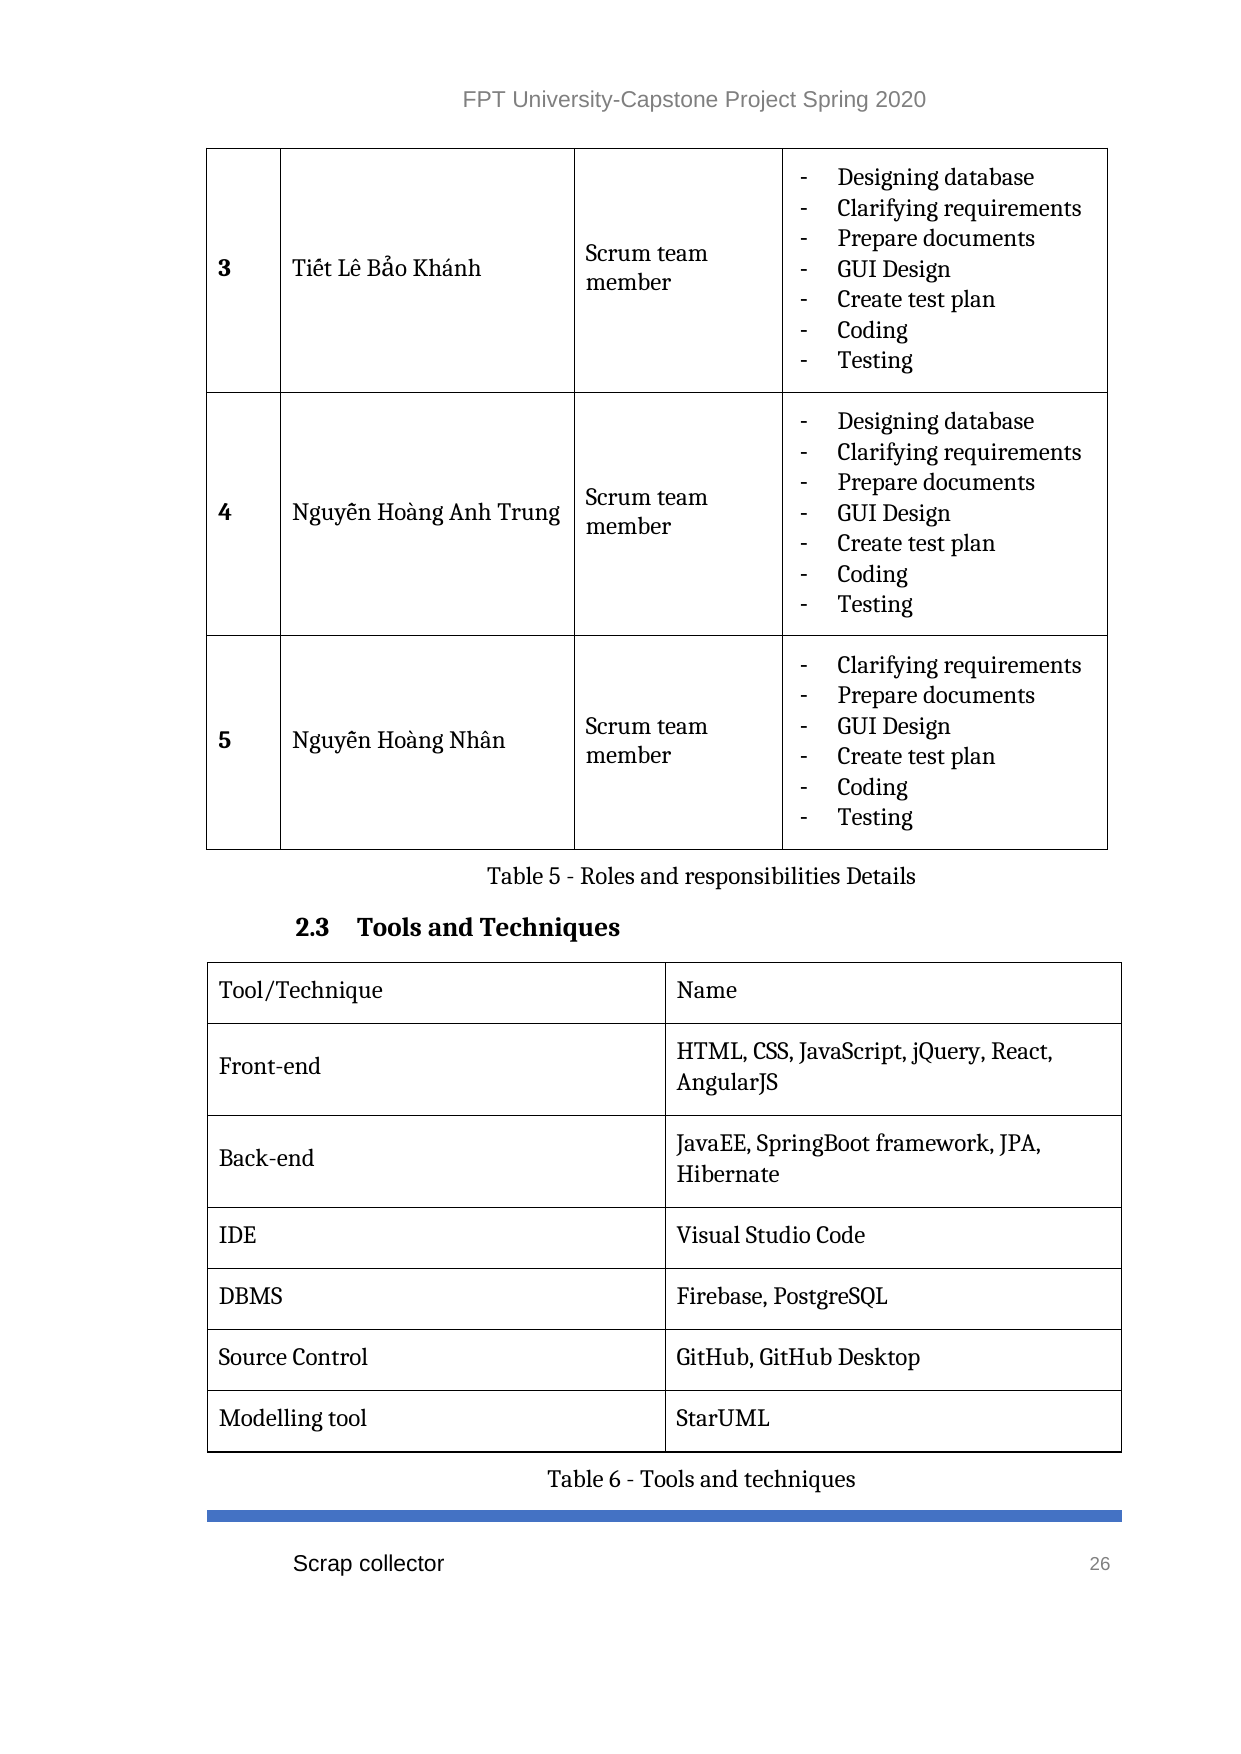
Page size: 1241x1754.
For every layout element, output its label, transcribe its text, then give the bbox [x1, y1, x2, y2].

table_cell Designing database Clarifying requirements Prepare documents GUI Design Create test plan Coding Testing [783, 393, 1107, 635]
table_cell 3 [207, 149, 280, 392]
table_cell JavaEE, SpringBoot framework, JPA, Hibernate [666, 1116, 1121, 1207]
table_cell Scrum team member [575, 393, 782, 635]
table_cell Source Control [208, 1330, 665, 1390]
list Tools and Techniques [295, 912, 1122, 943]
table_cell DBMS [208, 1269, 665, 1329]
table_cell Tiết Lê Bảo Khánh [281, 149, 574, 392]
table_cell HTML, CSS, JavaScript, jQuery, React, AngularJS [666, 1024, 1121, 1115]
table_cell 5 [207, 636, 280, 849]
table_cell Designing database Clarifying requirements Prepare documents GUI Design Create test plan Coding Testing [783, 149, 1107, 392]
table_cell 4 [207, 393, 280, 635]
table_cell Visual Studio Code [666, 1208, 1121, 1268]
table_cell Firebase, PostgreSQL [666, 1269, 1121, 1329]
table_cell Front-end [208, 1024, 665, 1115]
table_cell Back-end [208, 1116, 665, 1207]
table_cell Nguyễn Hoàng Anh Trung [281, 393, 574, 635]
table_cell GitHub, GitHub Desktop [666, 1330, 1121, 1390]
table_cell Modelling tool [208, 1391, 665, 1451]
table_cell Clarifying requirements Prepare documents GUI Design Create test plan Coding Testing [783, 636, 1107, 849]
table_header Name [666, 963, 1121, 1023]
table_cell Scrum team member [575, 636, 782, 849]
table_cell Scrum team member [575, 149, 782, 392]
table_cell StarUML [666, 1391, 1121, 1451]
text Table 5 - Roles and responsibilities Details [207, 862, 1122, 891]
text Table 6 - Tools and techniques [207, 1465, 1122, 1494]
table_header Tool/Technique [208, 963, 665, 1023]
table_cell IDE [208, 1208, 665, 1268]
table_cell Nguyễn Hoàng Nhân [281, 636, 574, 849]
